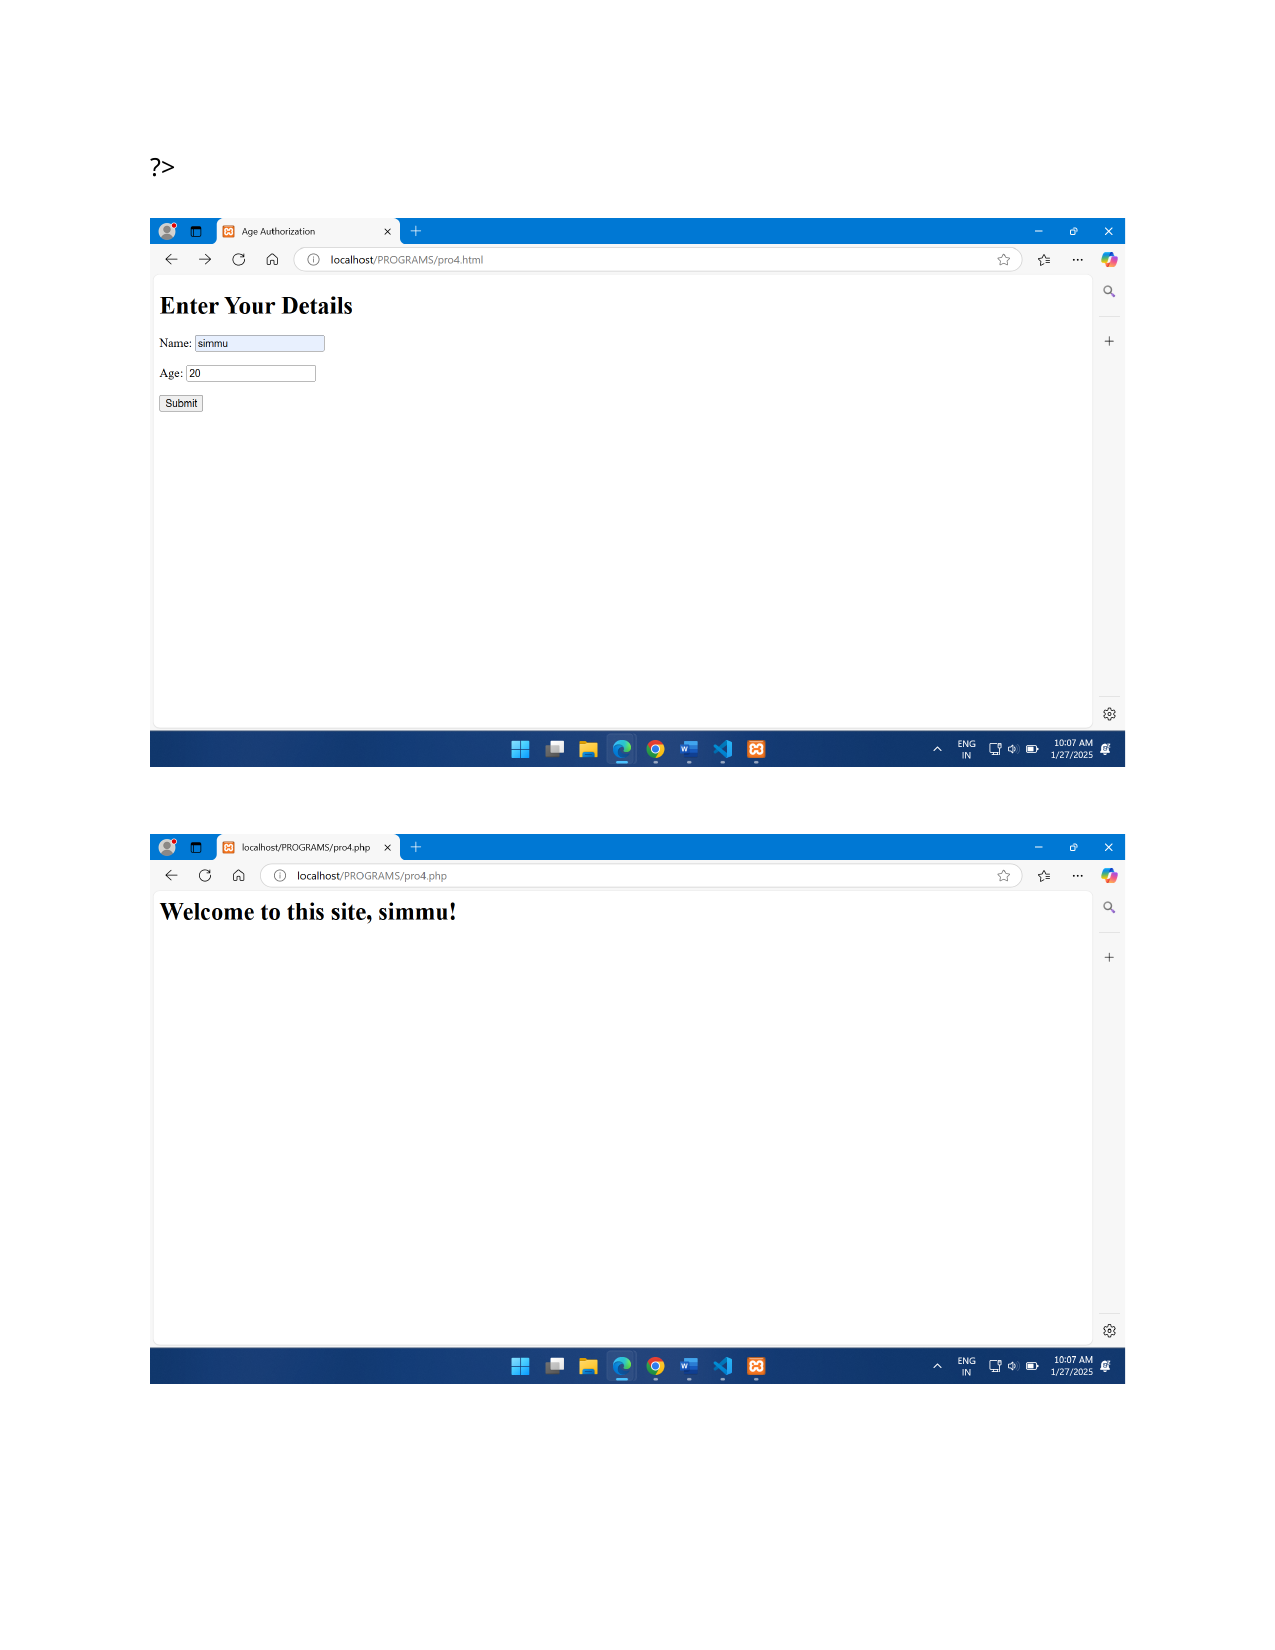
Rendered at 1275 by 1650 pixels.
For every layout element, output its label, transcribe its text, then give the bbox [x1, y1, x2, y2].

picture [150, 218, 1125, 767]
picture [150, 834, 1125, 1384]
text ?> [150, 150, 1125, 184]
